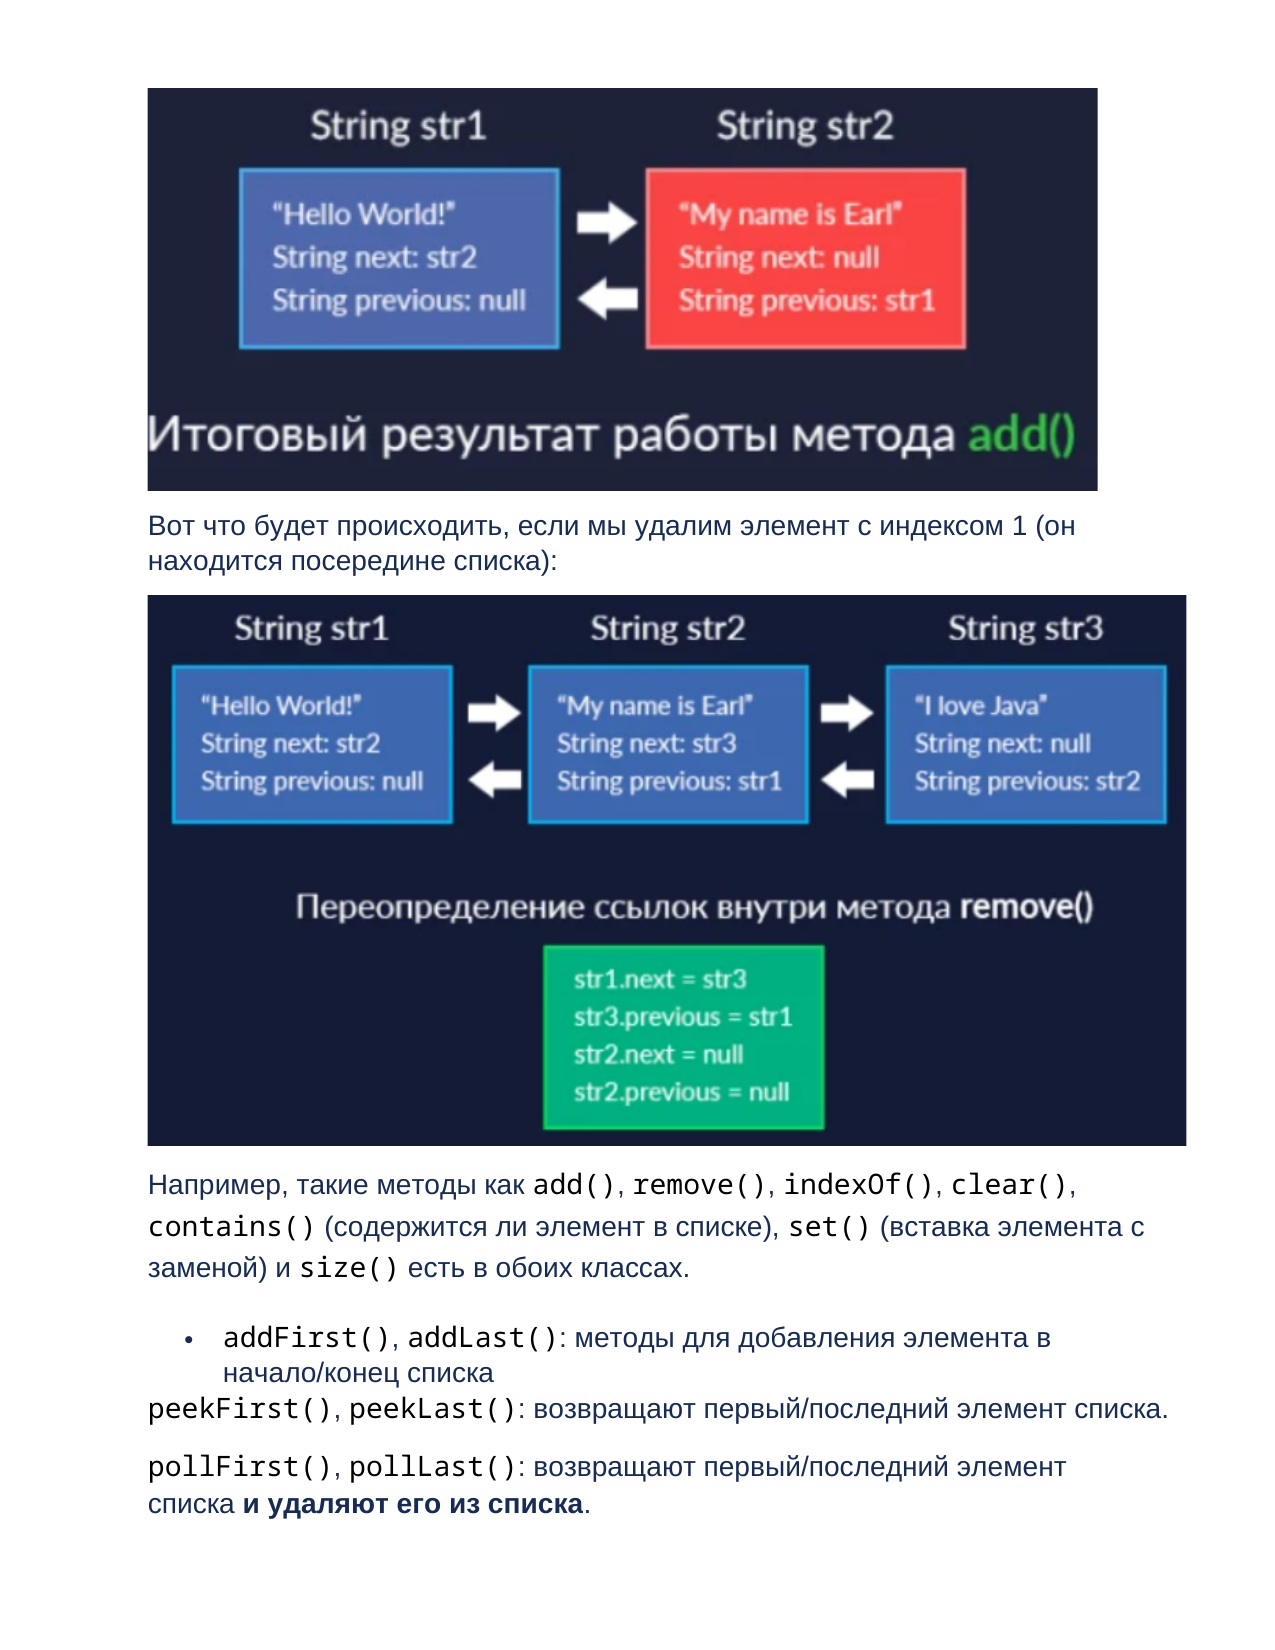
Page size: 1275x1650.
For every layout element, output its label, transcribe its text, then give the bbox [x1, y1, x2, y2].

list addFirst(), addLast(): методы для добавления элемента в начало/конец списка [185, 1318, 1186, 1388]
text pollFirst(), pollLast(): возвращают первый/последний элемент списка и удаляют его из списка. [148, 1446, 1186, 1520]
picture [147, 88, 1098, 491]
text Например, такие методы как add(), remove(), indexOf(), clear(), contains() (содержится ли элемент в списке), set() (вставка элемента с заменой) и size() есть в обоих классах. [148, 1164, 1186, 1286]
picture [147, 595, 1187, 1146]
text Вот что будет происходить, если мы удалим элемент с индексом 1 (он находится посередине списка): [148, 509, 1186, 576]
text peekFirst(), peekLast(): возвращают первый/последний элемент списка. [148, 1388, 1186, 1427]
